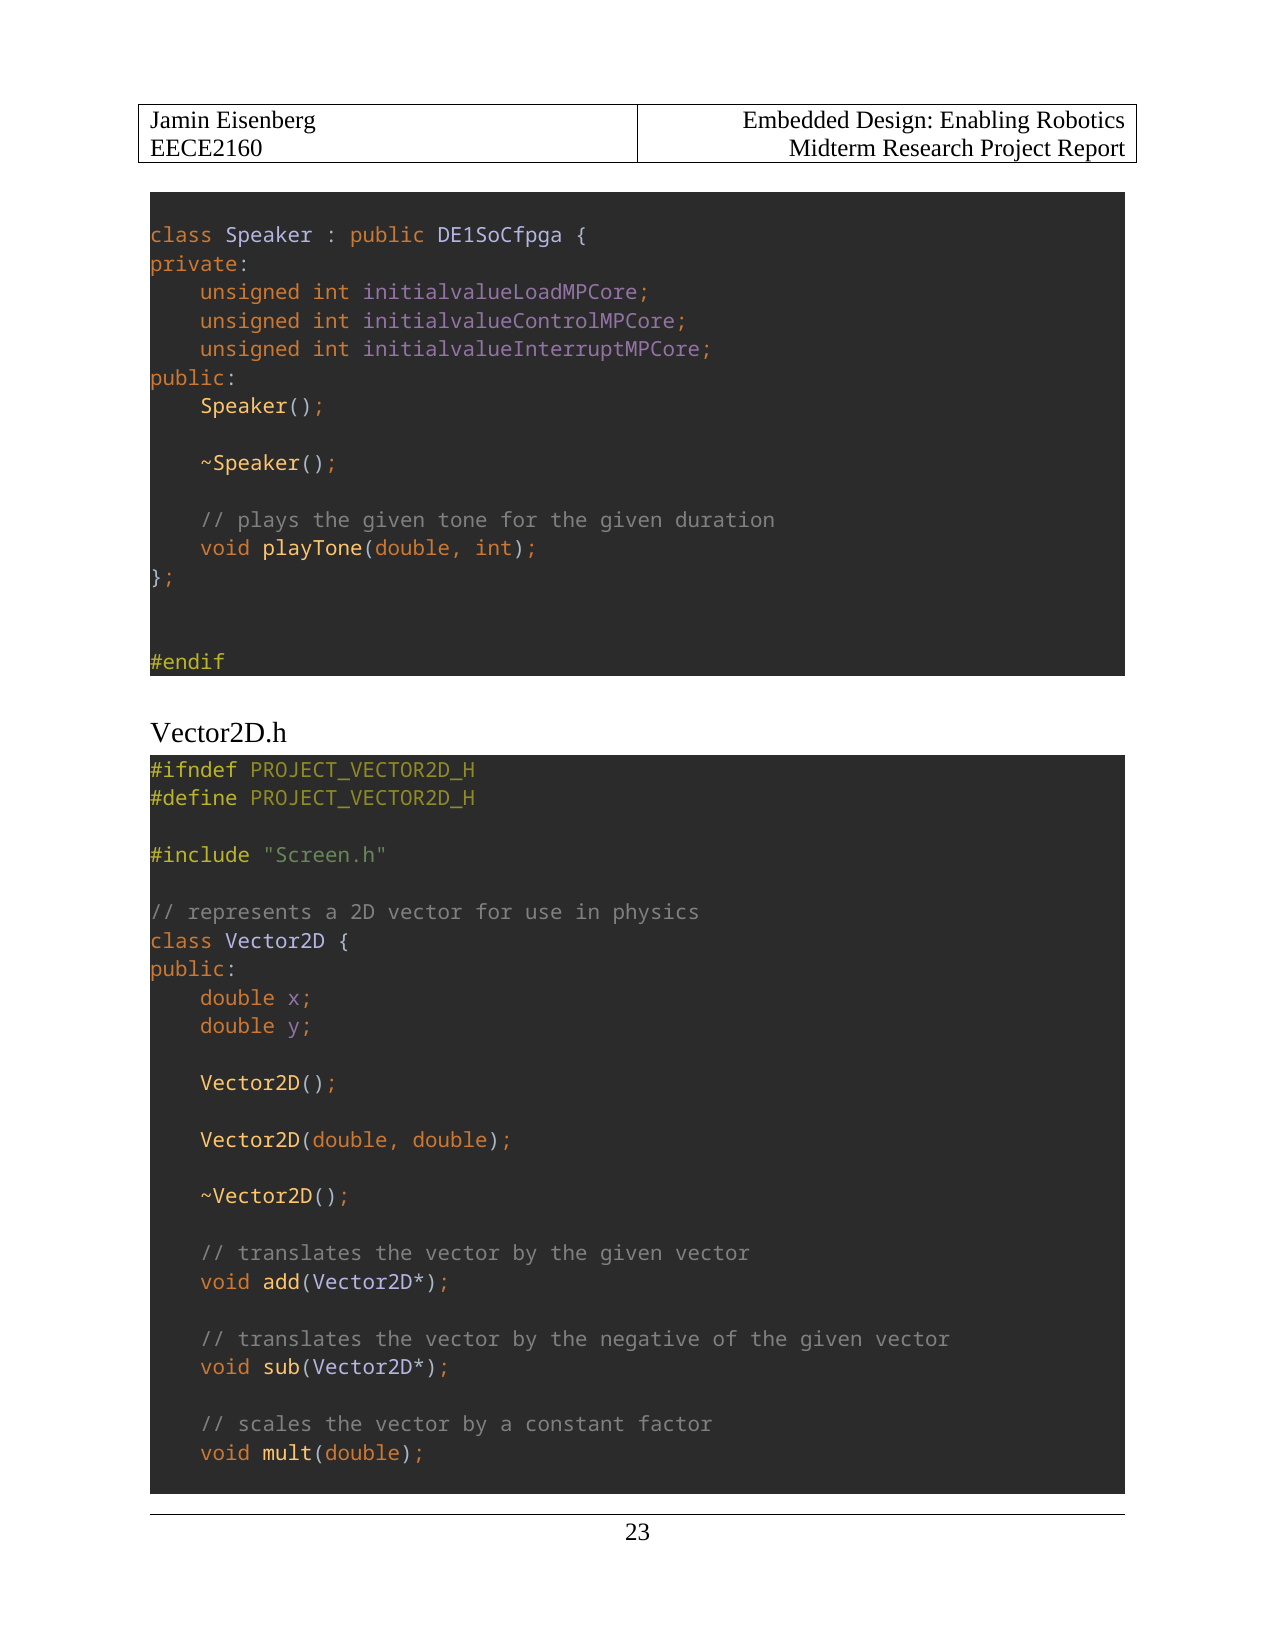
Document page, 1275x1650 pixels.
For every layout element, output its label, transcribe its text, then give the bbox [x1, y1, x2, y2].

text Vector2D.h [150, 715, 1087, 749]
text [150, 192, 1125, 676]
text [150, 755, 1125, 1494]
